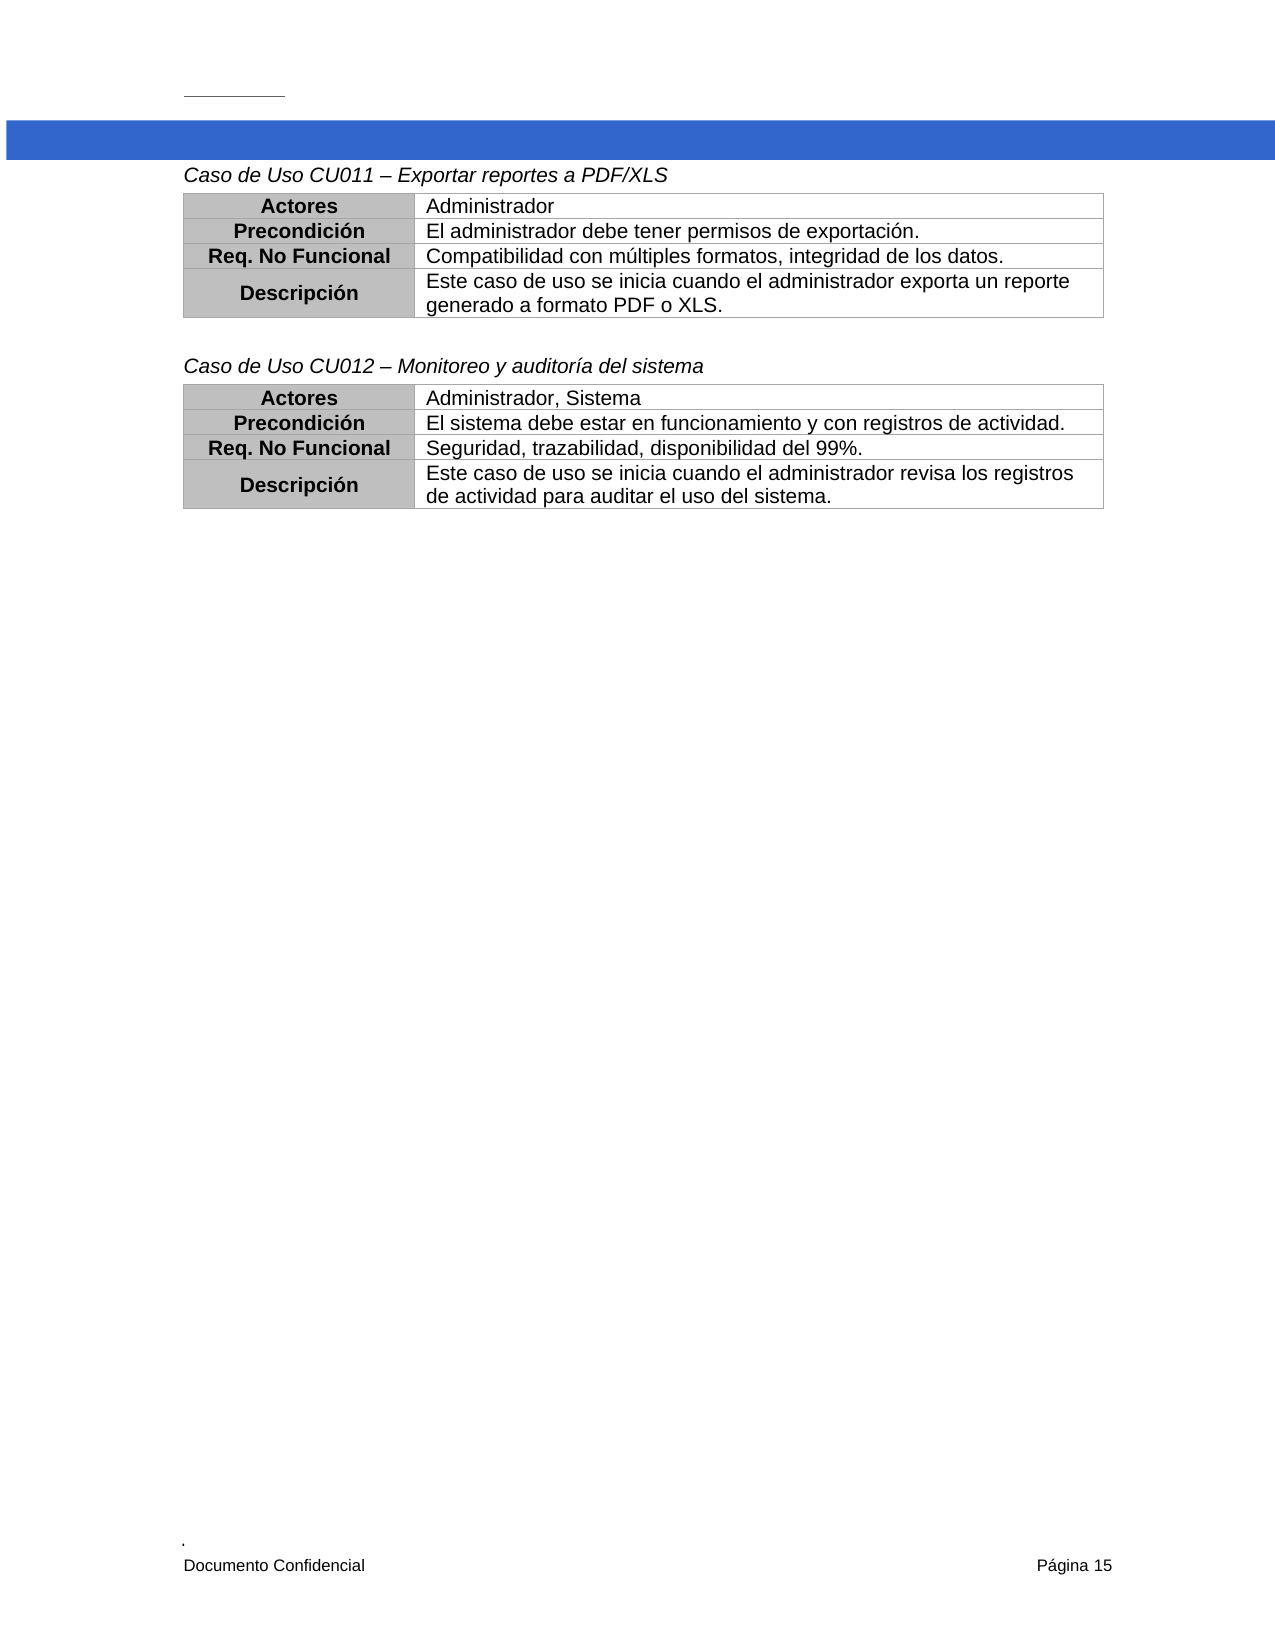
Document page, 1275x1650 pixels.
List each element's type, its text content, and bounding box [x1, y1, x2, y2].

subtitle Caso de Uso CU012 – Monitoreo y auditoría del sistema [183, 354, 1125, 378]
subtitle Caso de Uso CU011 – Exportar reportes a PDF/XLS [183, 162, 1125, 186]
table_cell El sistema debe estar en funcionamiento y con registros de actividad. [415, 410, 1103, 434]
table_header Administrador, Sistema [415, 385, 1103, 409]
table_cell El administrador debe tener permisos de exportación. [415, 219, 1103, 243]
table_cell Este caso de uso se inicia cuando el administrador exporta un reporte generado a formato PDF o XLS. [415, 269, 1103, 317]
table_cell Este caso de uso se inicia cuando el administrador revisa los registros de actividad para auditar el uso del sistema. [415, 460, 1103, 508]
table_header Actores [184, 385, 414, 409]
table_cell Descripción [184, 269, 414, 317]
table_cell Seguridad, trazabilidad, disponibilidad del 99%. [415, 435, 1103, 459]
table_cell Req. No Funcional [184, 244, 414, 268]
table_header Actores [184, 194, 414, 218]
table_cell Precondición [184, 410, 414, 434]
table_cell Req. No Funcional [184, 435, 414, 459]
table_cell Precondición [184, 219, 414, 243]
table_header Administrador [415, 194, 1103, 218]
table_cell Descripción [184, 460, 414, 508]
table_cell Compatibilidad con múltiples formatos, integridad de los datos. [415, 244, 1103, 268]
